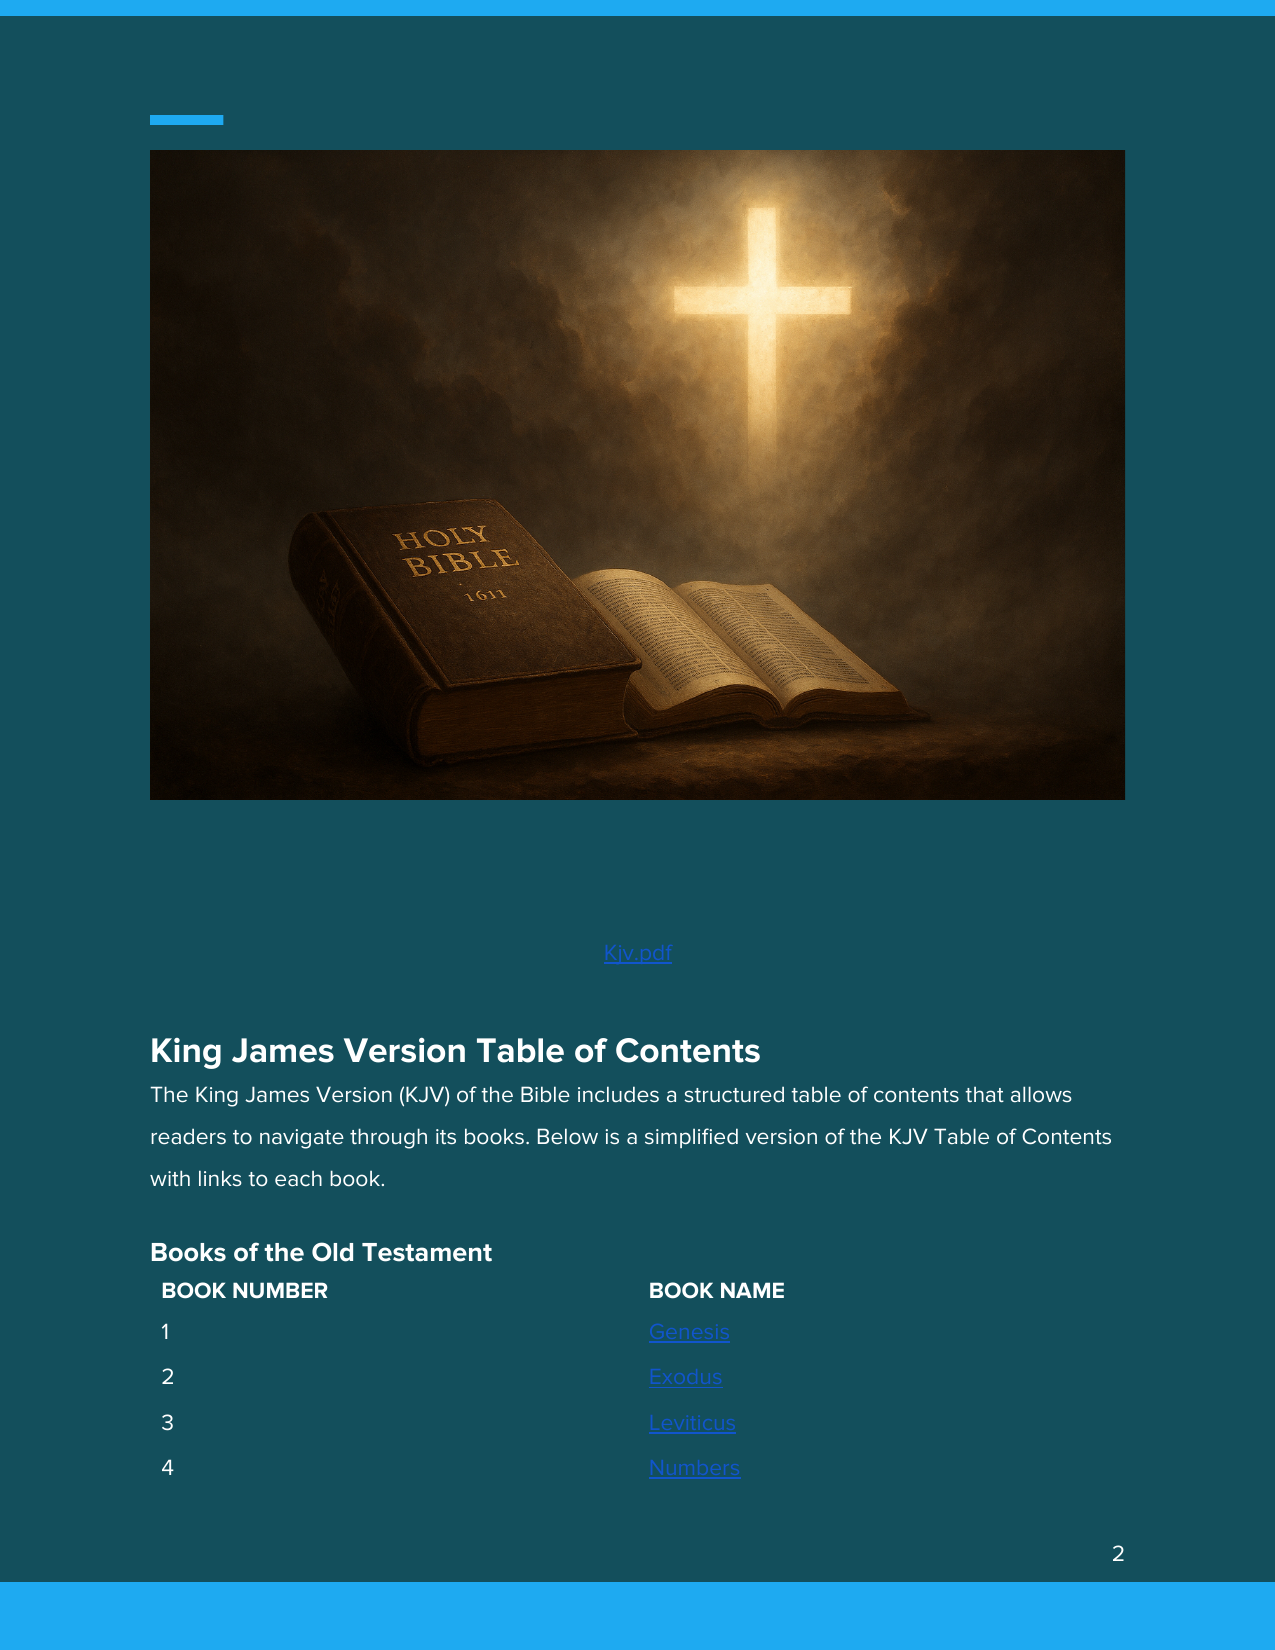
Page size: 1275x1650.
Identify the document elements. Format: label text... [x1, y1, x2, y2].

text The King James Version (KJV) of the Bible includes a structured table of contents that allows readers to navigate through its books. Below is a simplified version of the KJV Table of Contents with links to each book. [150, 1081, 1125, 1193]
table_cell Leviticus [638, 1409, 1125, 1454]
table_header BOOK NUMBER [150, 1278, 637, 1318]
table_cell Exodus [638, 1364, 1125, 1409]
subtitle King James Version Table of Contents [150, 1030, 1125, 1073]
text Kjv.pdf [150, 939, 1125, 967]
table_cell 2 [150, 1364, 637, 1409]
picture [0, 1582, 1275, 1650]
table_cell 1 [150, 1319, 637, 1364]
picture [0, 0, 1275, 16]
table_cell 3 [150, 1409, 637, 1454]
table_cell Genesis [638, 1319, 1125, 1364]
table_header BOOK NAME [638, 1278, 1125, 1318]
picture [150, 115, 224, 125]
table_cell 4 [150, 1454, 637, 1499]
subtitle Books of the Old Testament [150, 1236, 1125, 1269]
table_cell Numbers [638, 1454, 1125, 1499]
picture [150, 150, 1125, 800]
